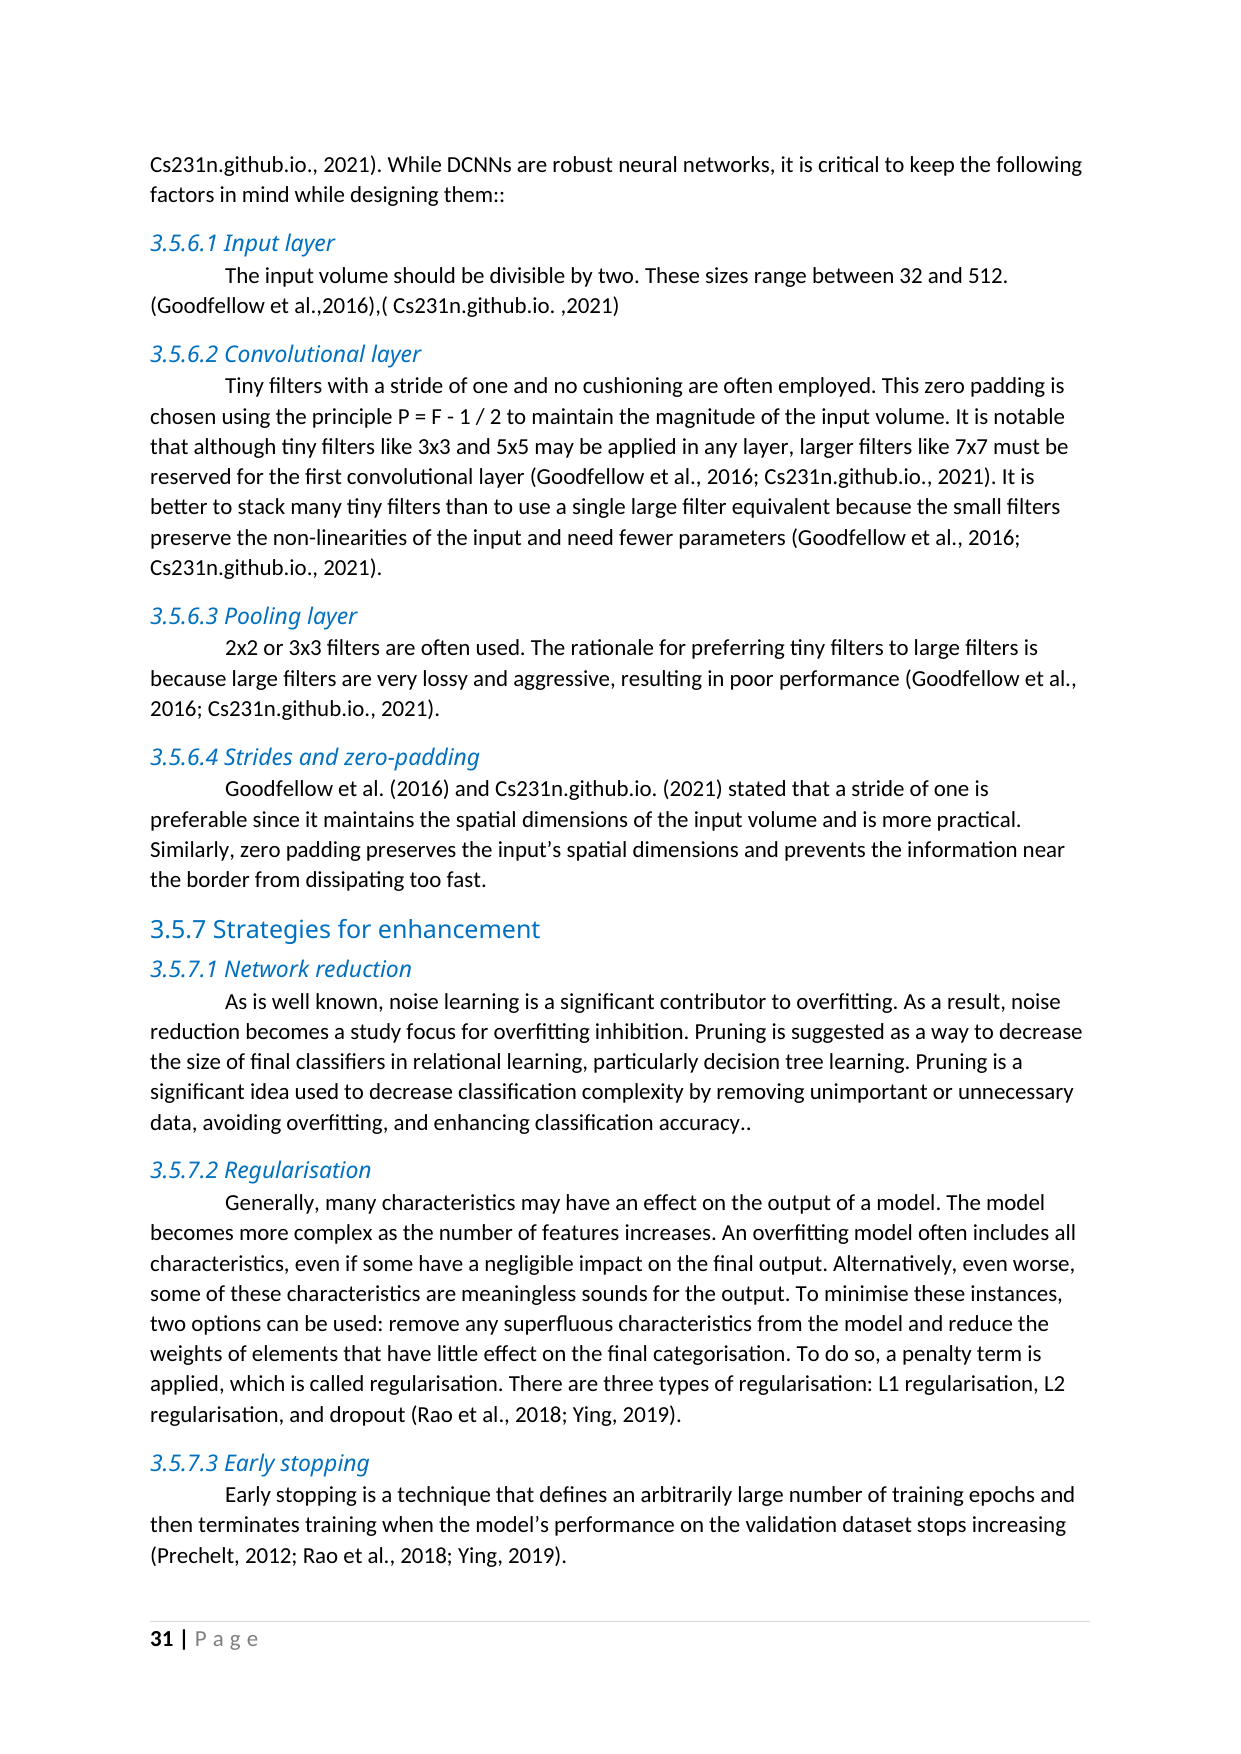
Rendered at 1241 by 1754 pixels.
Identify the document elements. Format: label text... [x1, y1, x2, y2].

subtitle 3.5.6.3 Pooling layer [150, 600, 1090, 631]
text As is well known, noise learning is a significant contributor to overfitting. As a result, noise reduction becomes a study focus for overfitting inhibition. Pruning is suggested as a way to decrease the size of final classifiers in relational learning, particularly decision tree learning. Pruning is a significant idea used to decrease classification complexity by removing unimportant or unnecessary data, avoiding overfitting, and enhancing classification accuracy.. [150, 987, 1090, 1136]
subtitle 3.5.7 Strategies for enhancement [150, 912, 1090, 946]
text Generally, many characteristics may have an effect on the output of a model. The model becomes more complex as the number of features increases. An overfitting model often includes all characteristics, even if some have a negligible impact on the final output. Alternatively, even worse, some of these characteristics are meaningless sounds for the output. To minimise these instances, two options can be used: remove any superfluous characteristics from the model and reduce the weights of elements that have little effect on the final categorisation. To do so, a penalty term is applied, which is called regularisation. There are three types of regularisation: L1 regularisation, L2 regularisation, and dropout (Rao et al., 2018; Ying, 2019). [150, 1188, 1090, 1428]
subtitle 3.5.6.1 Input layer [150, 227, 1090, 258]
subtitle 3.5.6.4 Strides and zero-padding [150, 741, 1090, 772]
subtitle 3.5.7.1 Network reduction [150, 953, 1090, 984]
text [150, 150, 1090, 208]
text Tiny filters with a stride of one and no cushioning are often employed. This zero padding is chosen using the principle P = F - 1 / 2 to maintain the magnitude of the input volume. It is notable that although tiny filters like 3x3 and 5x5 may be applied in any layer, larger filters like 7x7 must be reserved for the first convolutional layer (Goodfellow et al., 2016; Cs231n.github.io., 2021). It is better to stack many tiny filters than to use a single large filter equivalent because the small filters preserve the non-linearities of the input and need fewer parameters (Goodfellow et al., 2016; Cs231n.github.io., 2021). [150, 372, 1090, 581]
text Goodfellow et al. (2016) and Cs231n.github.io. (2021) stated that a stride of one is preferable since it maintains the spatial dimensions of the input volume and is more practical. Similarly, zero padding preserves the input’s spatial dimensions and prevents the information near the border from dissipating too fast. [150, 774, 1090, 893]
subtitle 3.5.7.3 Early stopping [150, 1447, 1090, 1478]
text The input volume should be divisible by two. These sizes range between 32 and 512. (Goodfellow et al.,2016),( Cs231n.github.io. ,2021) [150, 261, 1090, 319]
subtitle 3.5.7.2 Regularisation [150, 1154, 1090, 1186]
text Early stopping is a technique that defines an arbitrarily large number of training epochs and then terminates training when the model’s performance on the validation dataset stops increasing (Prechelt, 2012; Rao et al., 2018; Ying, 2019). [150, 1480, 1090, 1569]
subtitle 3.5.6.2 Convolutional layer [150, 338, 1090, 369]
text 2x2 or 3x3 filters are often used. The rationale for preferring tiny filters to large filters is because large filters are very lossy and aggressive, resulting in poor performance (Goodfellow et al., 2016; Cs231n.github.io., 2021). [150, 633, 1090, 722]
